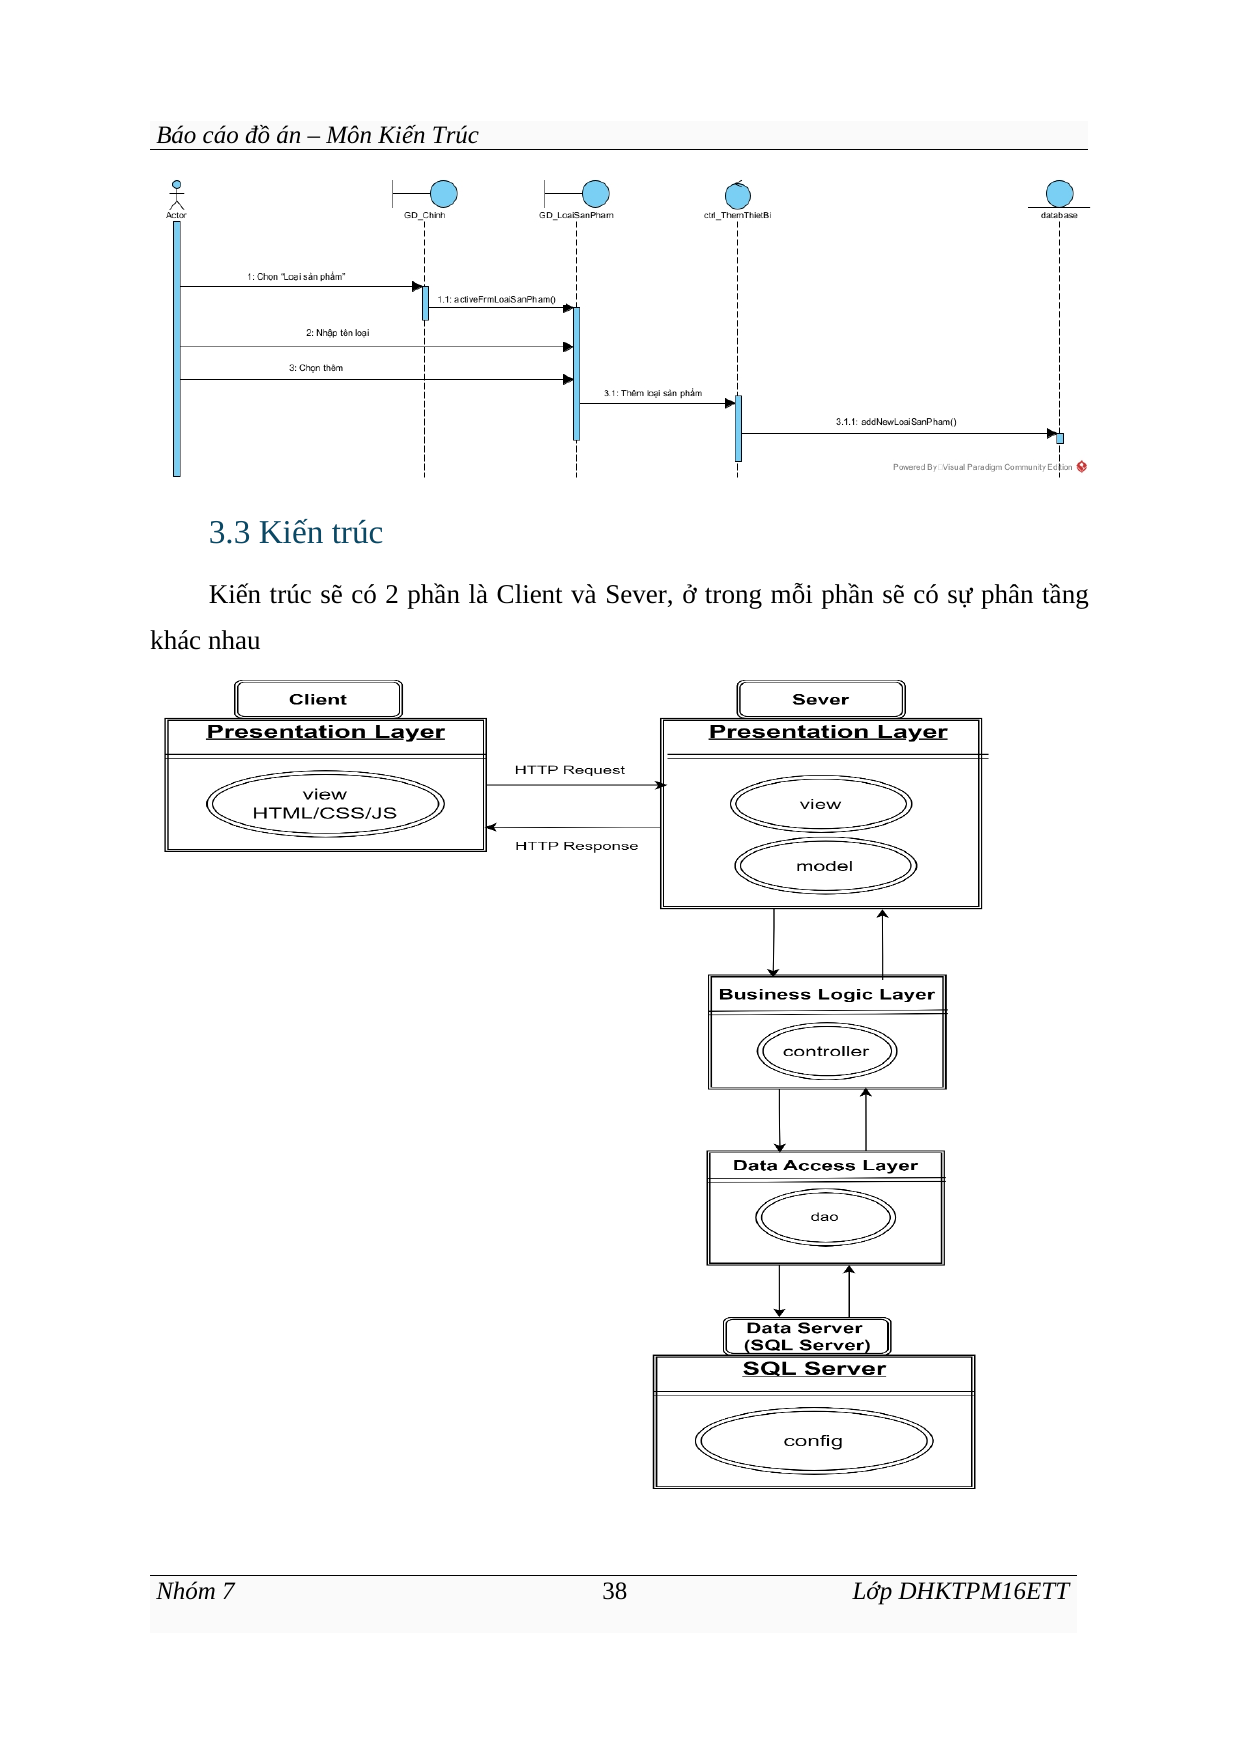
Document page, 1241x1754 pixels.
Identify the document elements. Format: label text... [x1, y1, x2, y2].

subtitle 3.3 Kiến trúc [150, 512, 1090, 550]
picture [150, 671, 1003, 1499]
text Kiến trúc sẽ có 2 phần là Client và Sever, ở trong mỗi phần sẽ có sự phân tầng khác nhau [150, 578, 1090, 656]
picture [150, 179, 1091, 480]
